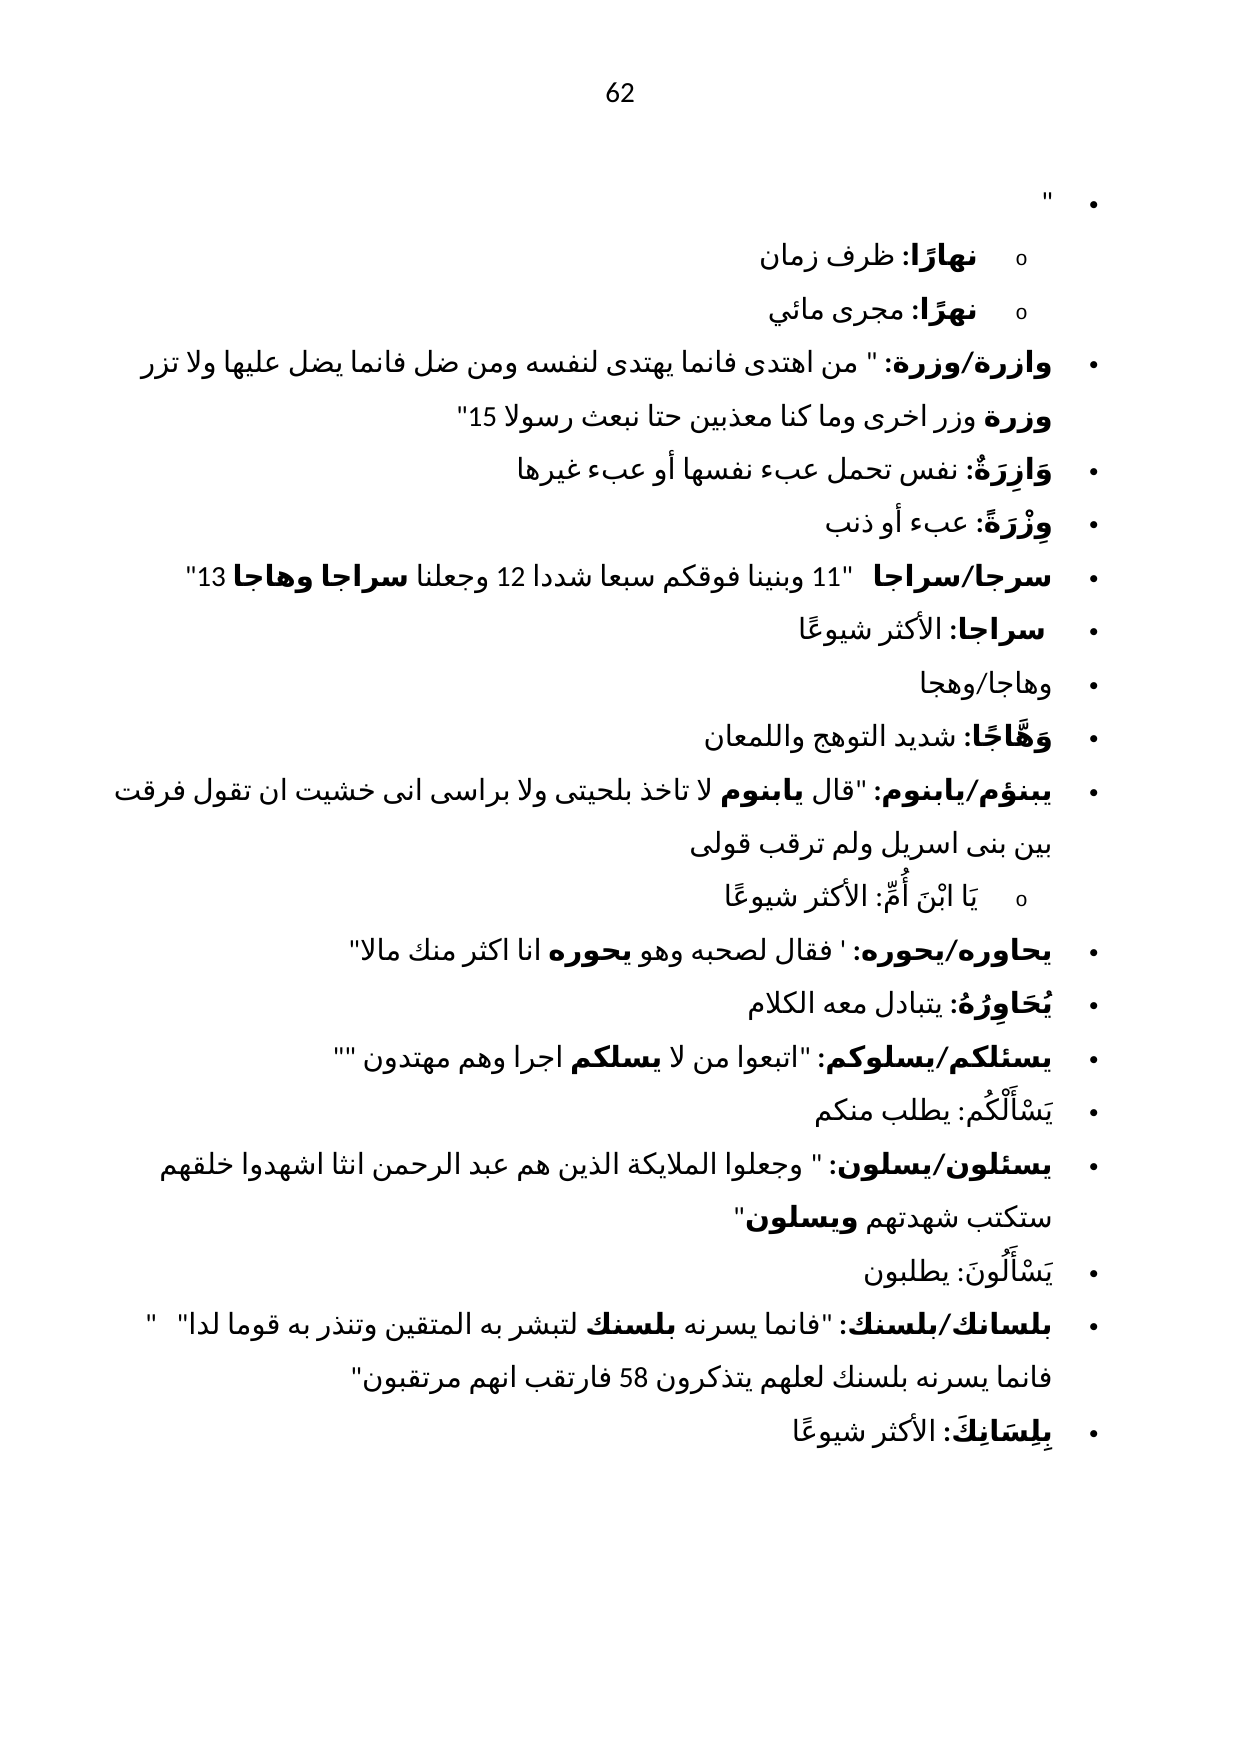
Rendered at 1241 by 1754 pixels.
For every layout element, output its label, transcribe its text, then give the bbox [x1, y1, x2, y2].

list يُحَاوِرُهُ: يتبادل معه الكلام [112, 985, 1090, 1021]
list نهارًا: ظرف زمان [112, 237, 1015, 273]
list يسئلكم/يسلوكم: "اتبعوا من لا يسلكم اجرا وهم مهتدون "" [112, 1039, 1090, 1074]
list سرجا/سراجا "11 وبنينا فوقكم سبعا شددا 12 وجعلنا سراجا وهاجا 13" [112, 558, 1090, 593]
list يبنؤم/يابنوم: "قال يابنوم لا تاخذ بلحيتى ولا براسى انى خشيت ان تقول فرقت بين بنى اسريل ولم ترقب قولى [112, 772, 1090, 861]
list بِلِسَانِكَ: الأكثر شيوعًا [112, 1413, 1090, 1448]
list يَسْأَلْكُم: يطلب منكم [112, 1092, 1090, 1128]
list وَازِرَةٌ: نفس تحمل عبء نفسها أو عبء غيرها [112, 451, 1090, 487]
list " [112, 184, 1090, 219]
list وهاجا/وهجا [112, 665, 1090, 700]
list وَهَّاجًا: شديد التوهج واللمعان [112, 718, 1090, 754]
list يَا ابْنَ أُمِّ: الأكثر شيوعًا [112, 878, 1015, 914]
list وِزْرَةً: عبء أو ذنب [112, 504, 1090, 540]
list وازرة/وزرة: " من اهتدى فانما يهتدى لنفسه ومن ضل فانما يضل عليها ولا تزر وزرة وزر اخرى وما كنا معذبين حتا نبعث رسولا 15" [112, 344, 1090, 433]
list يحاوره/يحوره: ' فقال لصحبه وهو يحوره انا اكثر منك مالا" [112, 932, 1090, 968]
list سراجا: الأكثر شيوعًا [112, 611, 1090, 647]
list بلسانك/بلسنك: "فانما يسرنه بلسنك لتبشر به المتقين وتنذر به قوما لدا" " فانما يسرنه بلسنك لعلهم يتذكرون 58 فارتقب انهم مرتقبون" [112, 1306, 1090, 1395]
list نهرًا: مجرى مائي [112, 291, 1015, 326]
list يَسْأَلُونَ: يطلبون [112, 1253, 1090, 1288]
list يسئلون/يسلون: " وجعلوا الملايكة الذين هم عبد الرحمن انثا اشهدوا خلقهم ستكتب شهدتهم ويسلون" [112, 1146, 1090, 1235]
